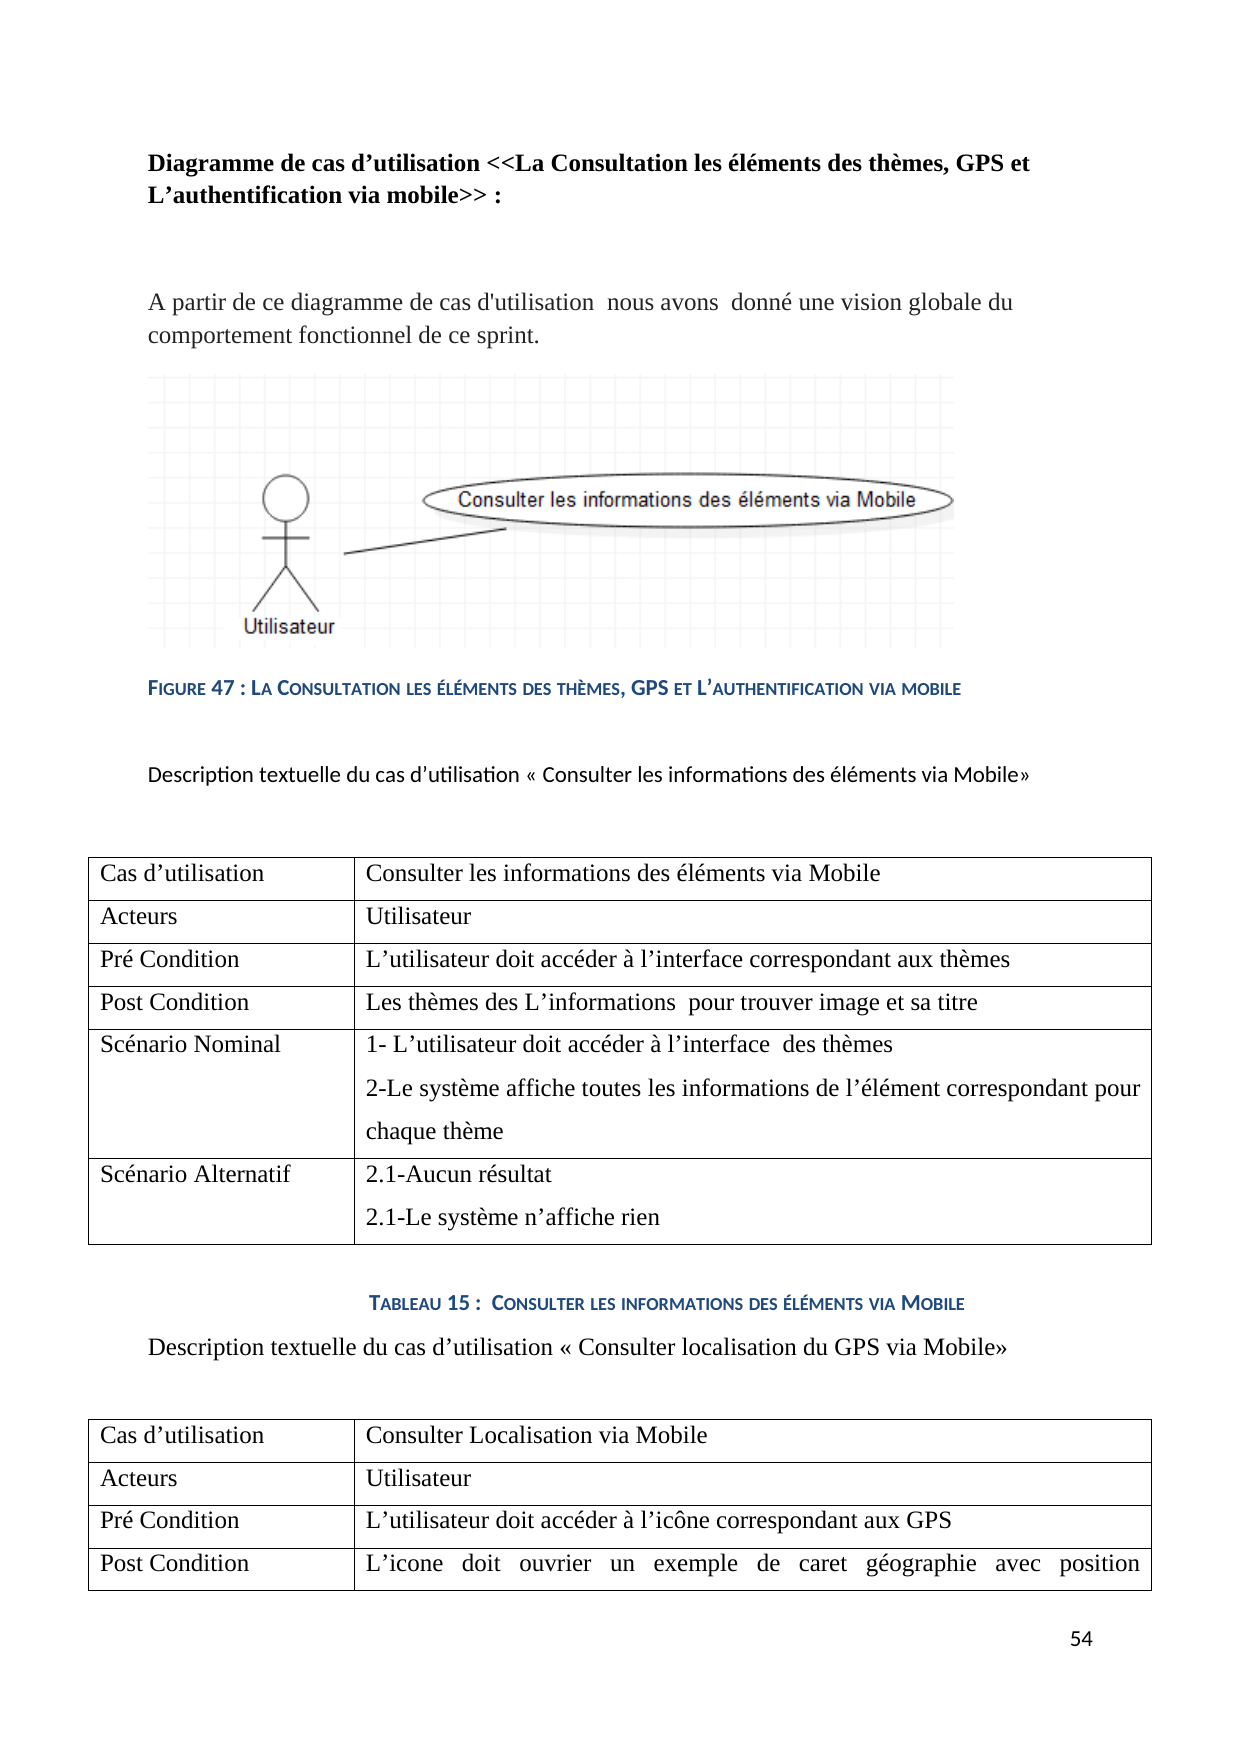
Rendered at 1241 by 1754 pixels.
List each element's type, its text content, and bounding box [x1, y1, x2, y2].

table_cell Utilisateur [355, 901, 1151, 943]
table_cell Les thèmes des L’informations pour trouver image et sa titre [355, 987, 1151, 1028]
table_cell Acteurs [89, 1463, 354, 1504]
table_cell Scénario Nominal [89, 1030, 354, 1158]
table_cell Pré Condition [89, 944, 354, 986]
table_header Consulter les informations des éléments via Mobile [355, 858, 1151, 900]
table_cell 2.1-Aucun résultat 2.1-Le système n’affiche rien [355, 1159, 1151, 1244]
text A partir de ce diagramme de cas d'utilisation nous avons donné une vision globale du comportement fonctionnel de ce sprint. [148, 287, 1093, 349]
table_cell 1- L’utilisateur doit accéder à l’interface des thèmes 2-Le système affiche toutes les informations de l’élément correspondant pour chaque thème [355, 1030, 1151, 1158]
table_cell Post Condition [89, 1549, 354, 1590]
table_header Cas d’utilisation [89, 858, 354, 900]
picture [147, 374, 954, 648]
text Description textuelle du cas d’utilisation « Consulter les informations des éléments via Mobile» [148, 761, 1093, 789]
table_cell Acteurs [89, 901, 354, 943]
table_cell L’utilisateur doit accéder à l’interface correspondant aux thèmes [355, 944, 1151, 986]
table_cell Post Condition [89, 987, 354, 1028]
table_cell Utilisateur [355, 1463, 1151, 1504]
table_header Consulter Localisation via Mobile [355, 1420, 1151, 1462]
text Description textuelle du cas d’utilisation « Consulter localisation du GPS via Mobile» [148, 1332, 1093, 1361]
text Diagramme de cas d’utilisation <<La Consultation les éléments des thèmes, GPS et L’authentification via mobile>> : [148, 148, 1093, 209]
table_cell Scénario Alternatif [89, 1159, 354, 1244]
table_cell Pré Condition [89, 1506, 354, 1547]
table_cell L’utilisateur doit accéder à l’icône correspondant aux GPS [355, 1506, 1151, 1547]
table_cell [355, 1549, 1151, 1590]
table_header Cas d’utilisation [89, 1420, 354, 1462]
